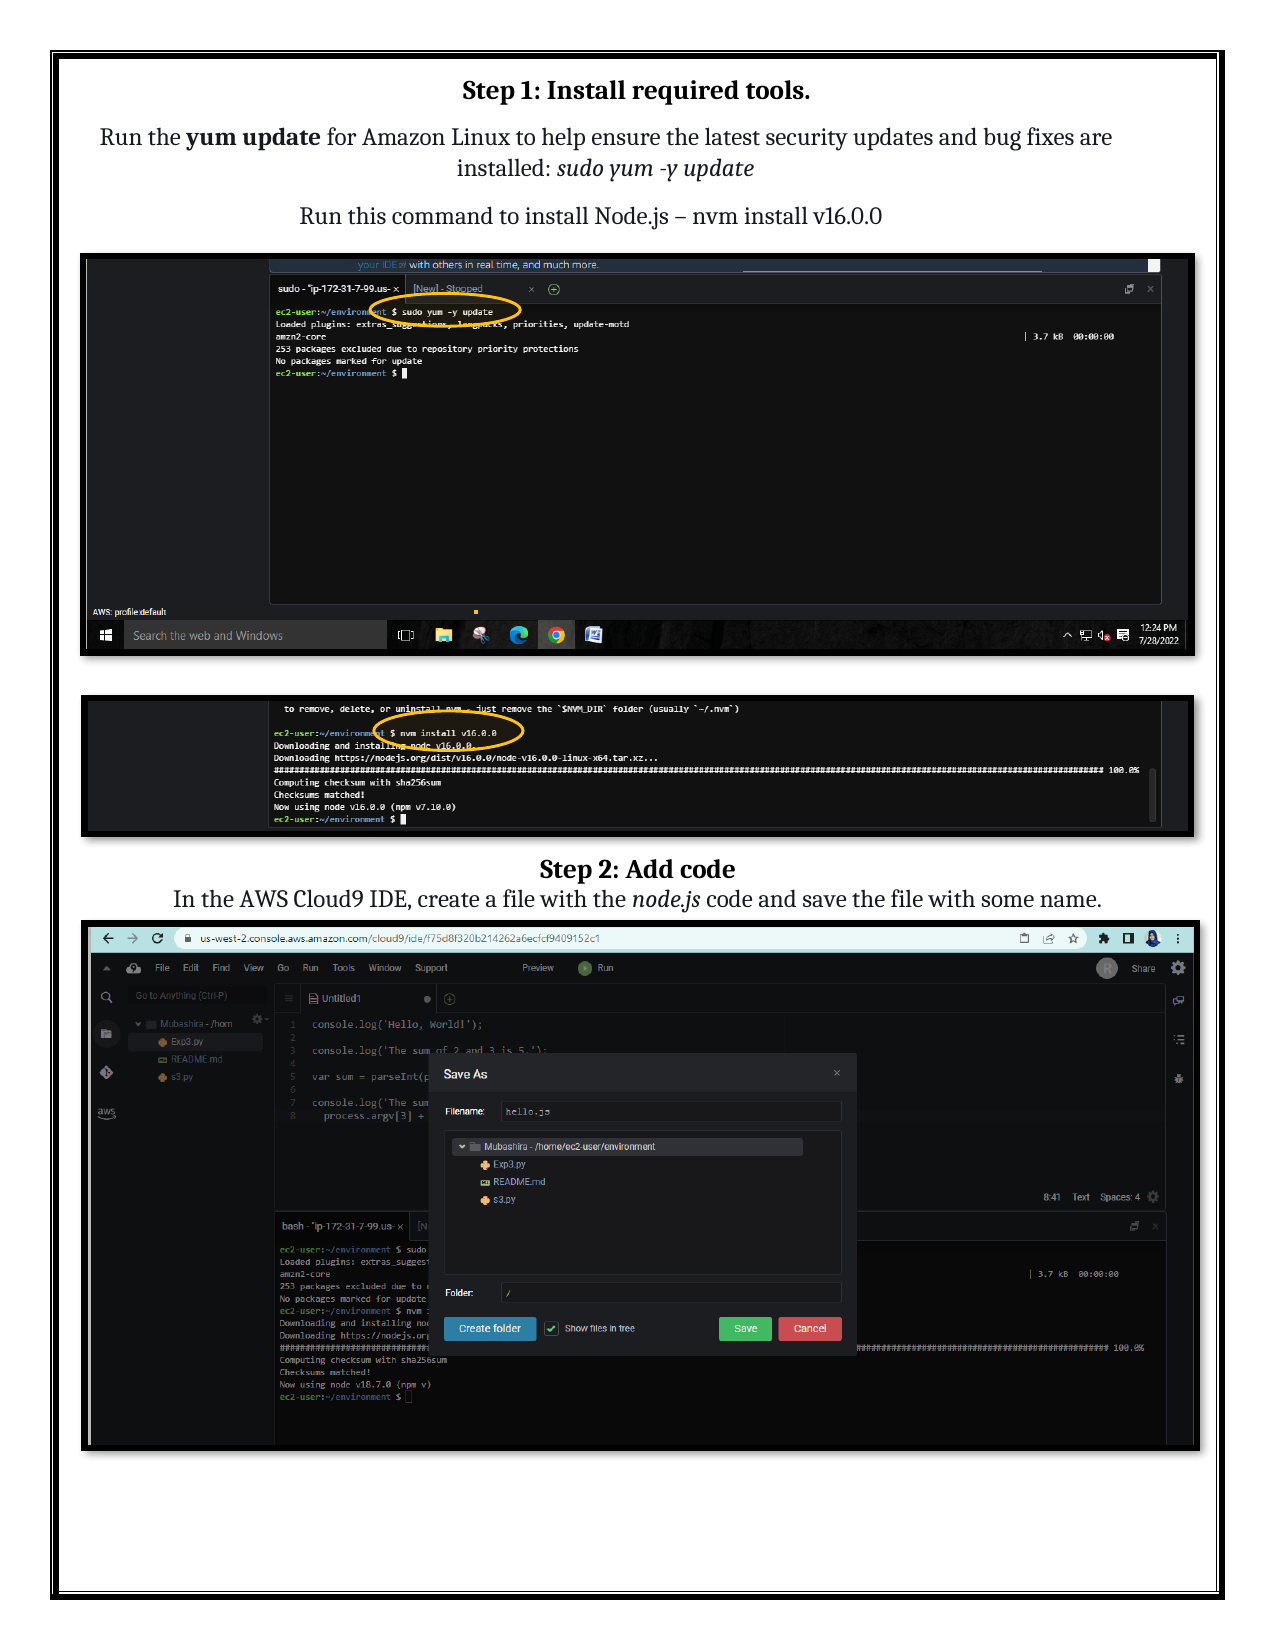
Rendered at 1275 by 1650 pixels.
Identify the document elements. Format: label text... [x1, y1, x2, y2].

text In the AWS Cloud9 IDE, create a file with the node.js code and save the file with some name. [75, 885, 1200, 914]
text Run the yum update for Amazon Linux to help ensure the latest security updates and bug fixes are installed: sudo yum -y update [73, 123, 1139, 183]
picture [87, 259, 1188, 649]
picture [88, 701, 1188, 831]
picture [91, 927, 1194, 1445]
text Run this command to install Node.js – nvm install v16.0.0 [73, 202, 1108, 231]
text Step 1: Install required tools. [73, 75, 1200, 106]
